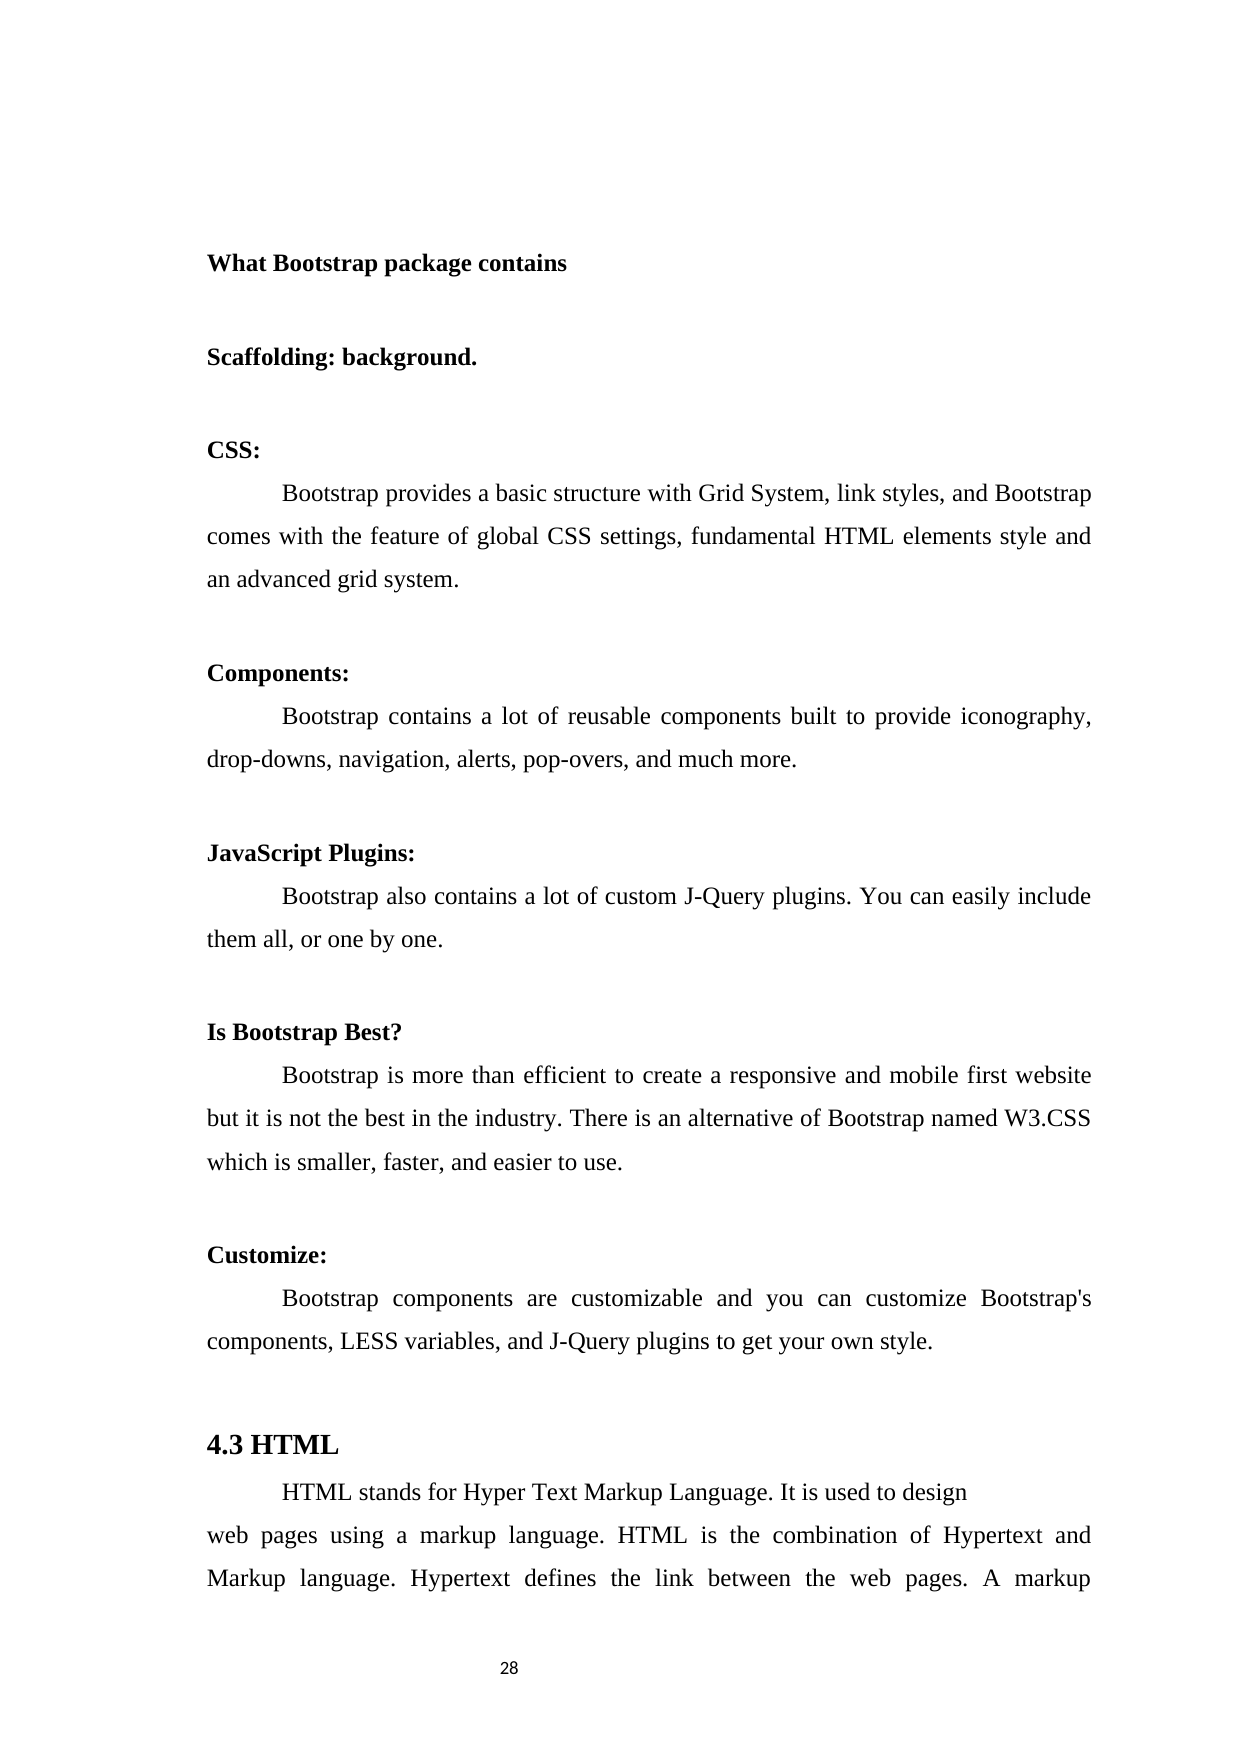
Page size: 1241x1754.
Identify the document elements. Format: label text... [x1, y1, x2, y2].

text Bootstrap also contains a lot of custom J-Query plugins. You can easily include them all, or one by one. [207, 881, 1093, 953]
text Scaffolding: background. [207, 342, 1093, 370]
text Components: [207, 658, 1093, 687]
text Bootstrap contains a lot of reusable components built to provide iconography, drop-downs, navigation, alerts, pop-overs, and much more. [207, 701, 1093, 773]
text What Bootstrap package contains [207, 248, 1093, 277]
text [207, 1520, 1093, 1592]
text CSS: [207, 435, 1093, 464]
text Bootstrap is more than efficient to create a responsive and mobile first website but it is not the best in the industry. There is an alternative of Bootstrap named W3.CSS which is smaller, faster, and easier to use. [207, 1060, 1093, 1175]
text Customize: [207, 1240, 1093, 1269]
text HTML stands for Hyper Text Markup Language. It is used to design [207, 1477, 1093, 1506]
text 4.3 HTML [207, 1427, 1093, 1461]
text JavaScript Plugins: [207, 838, 1093, 866]
text Is Bootstrap Best? [207, 1017, 1093, 1046]
text Bootstrap provides a basic structure with Grid System, link styles, and Bootstrap comes with the feature of global CSS settings, fundamental HTML elements style and an advanced grid system. [207, 478, 1093, 593]
text Bootstrap components are customizable and you can customize Bootstrap's components, LESS variables, and J-Query plugins to get your own style. [207, 1283, 1093, 1355]
